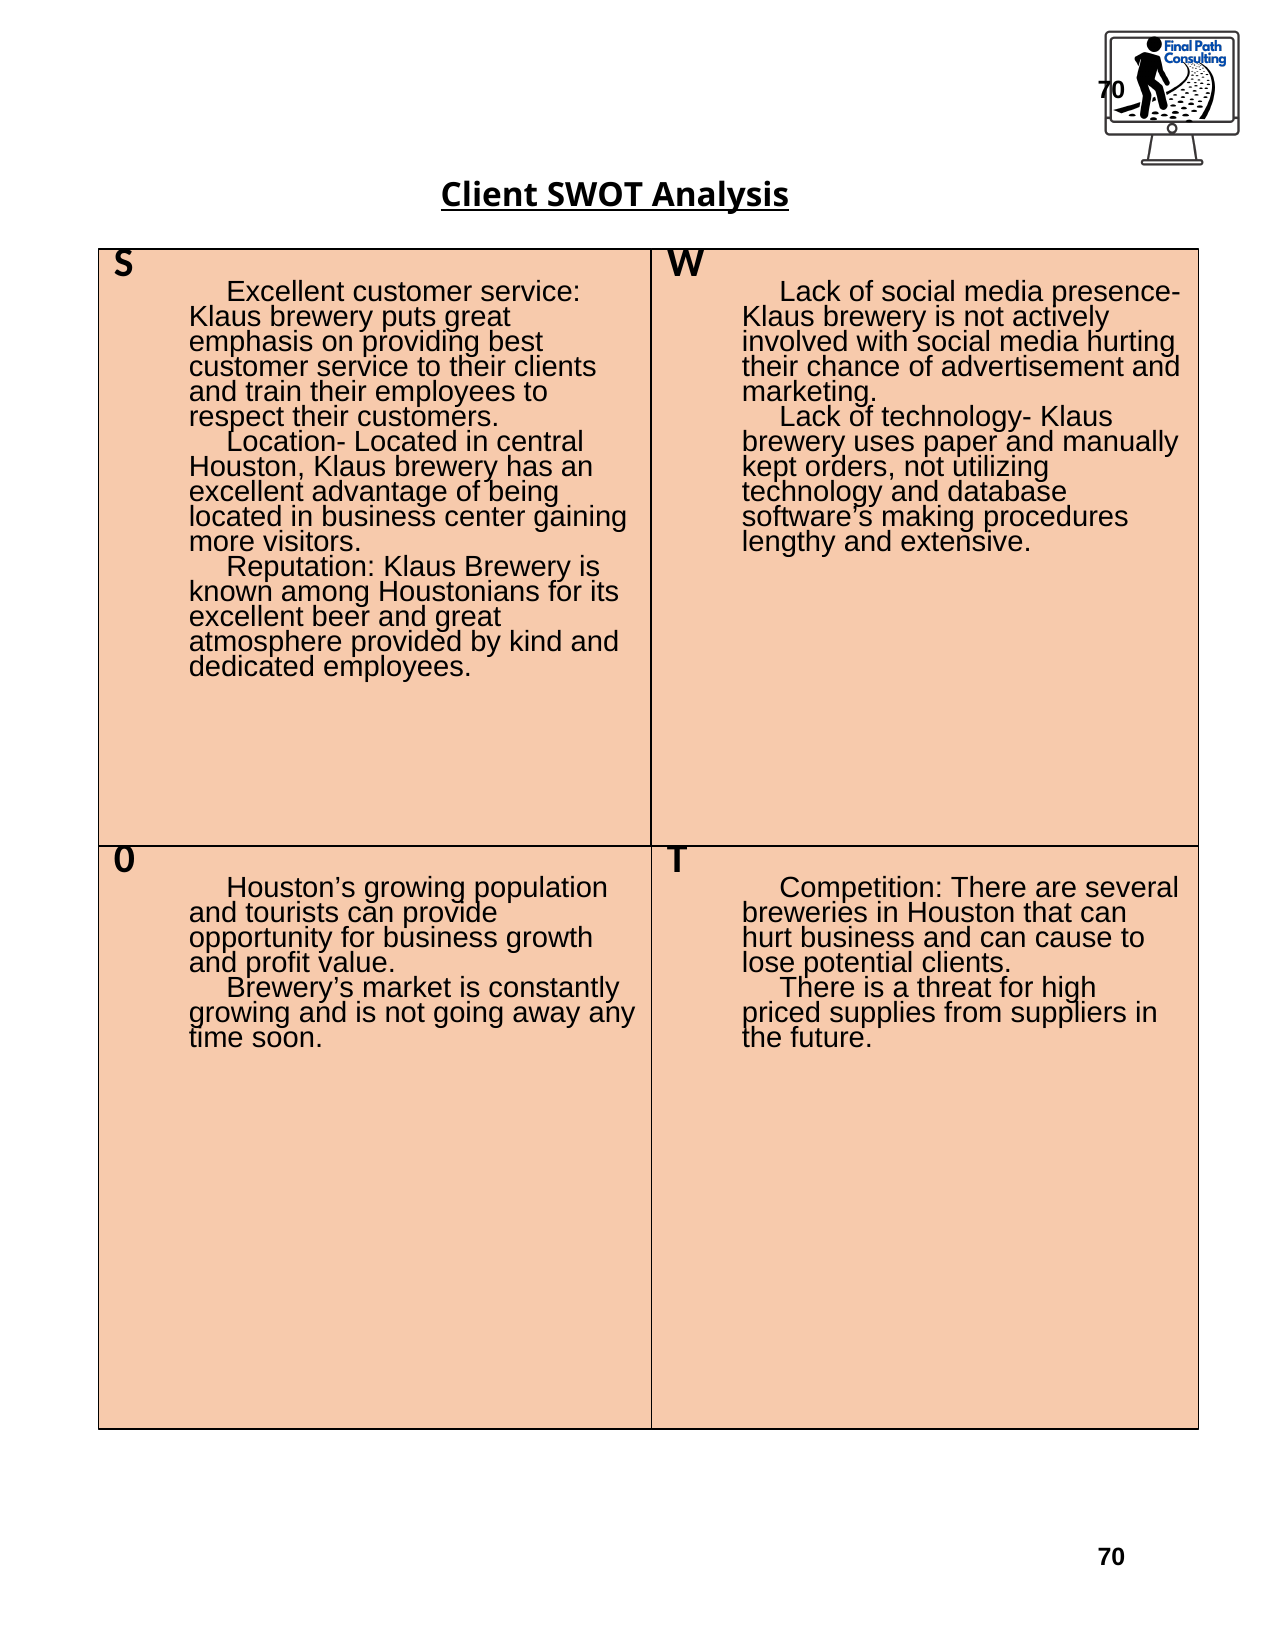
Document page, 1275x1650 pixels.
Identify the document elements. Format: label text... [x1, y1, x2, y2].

subtitle Client SWOT Analysis [150, 171, 1125, 216]
picture [1098, 18, 1247, 174]
